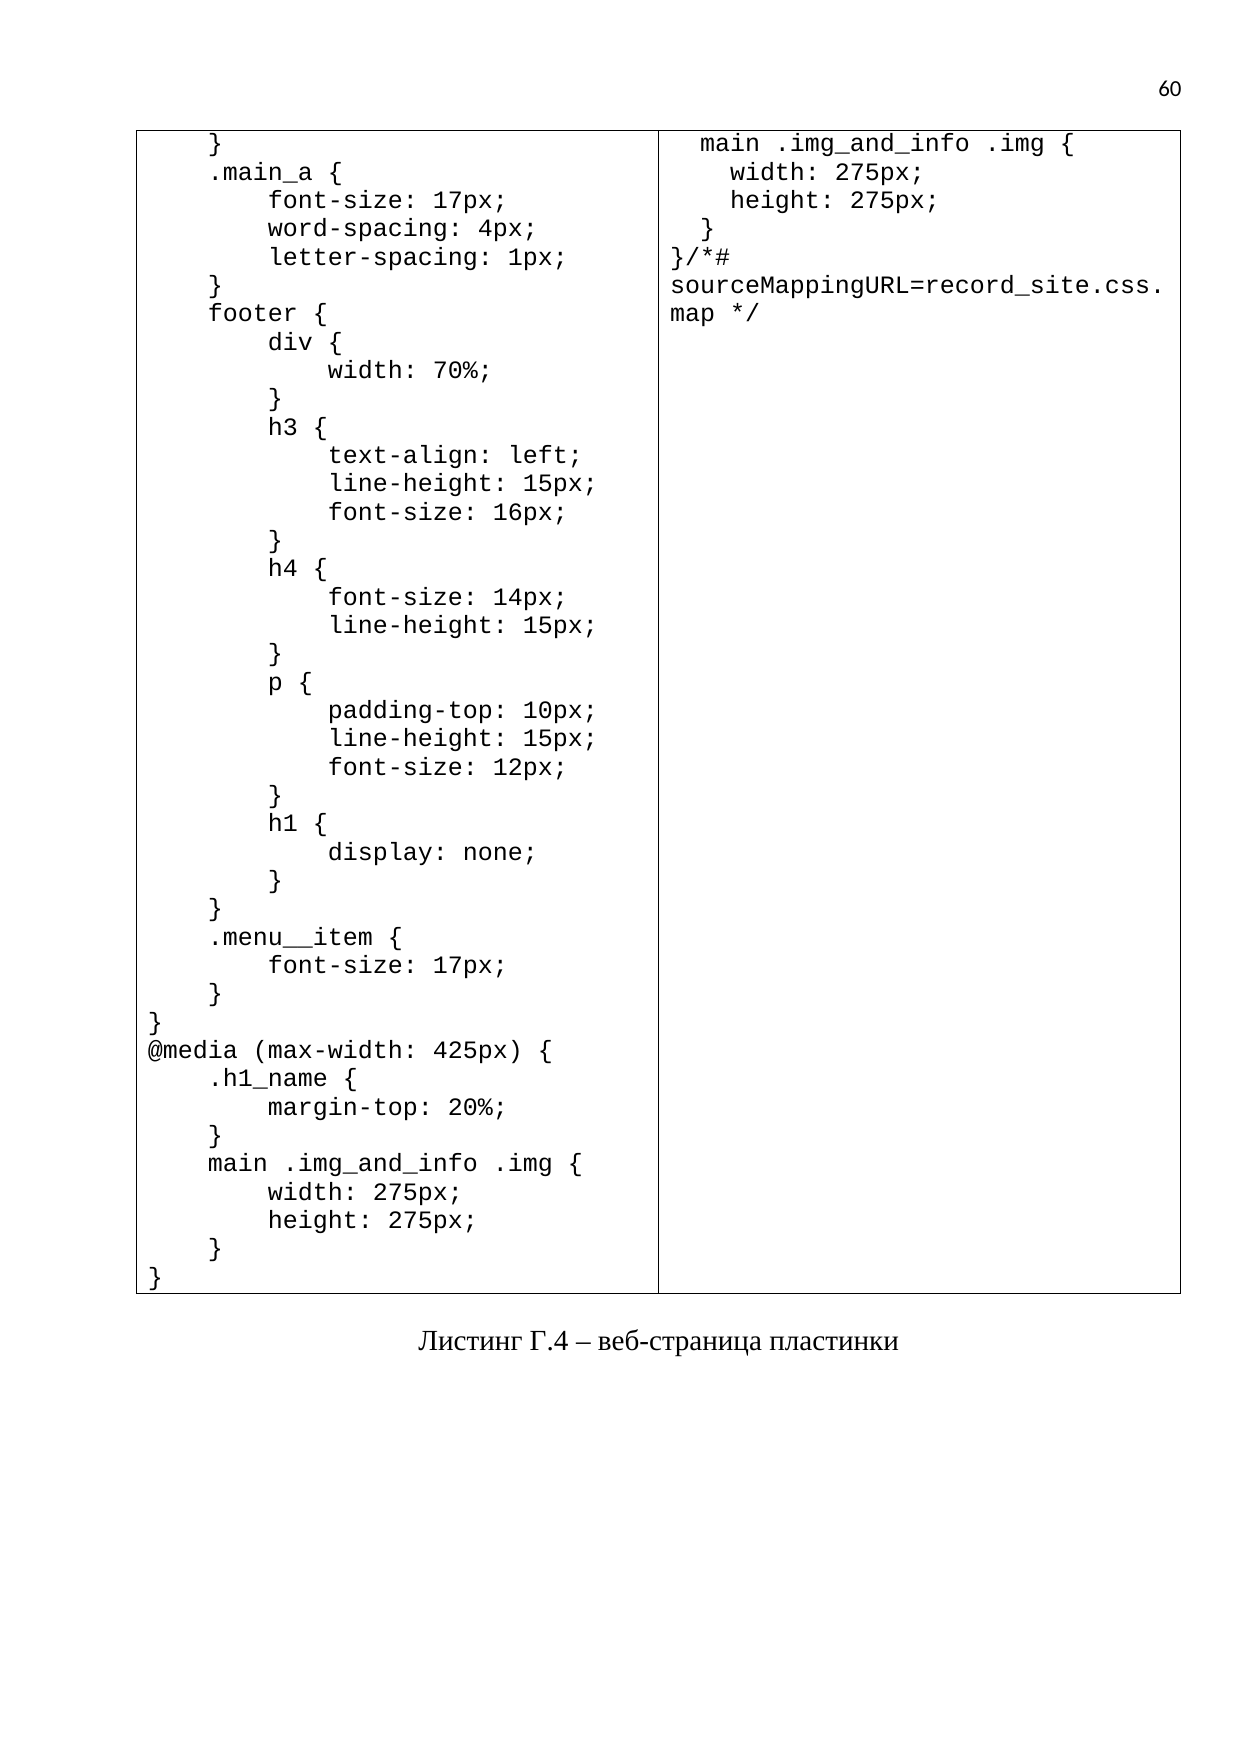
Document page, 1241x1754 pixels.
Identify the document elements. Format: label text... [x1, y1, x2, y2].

text Листинг Г.4 – веб-страница пластинки [136, 1323, 1181, 1356]
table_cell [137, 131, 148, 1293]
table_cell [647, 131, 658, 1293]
